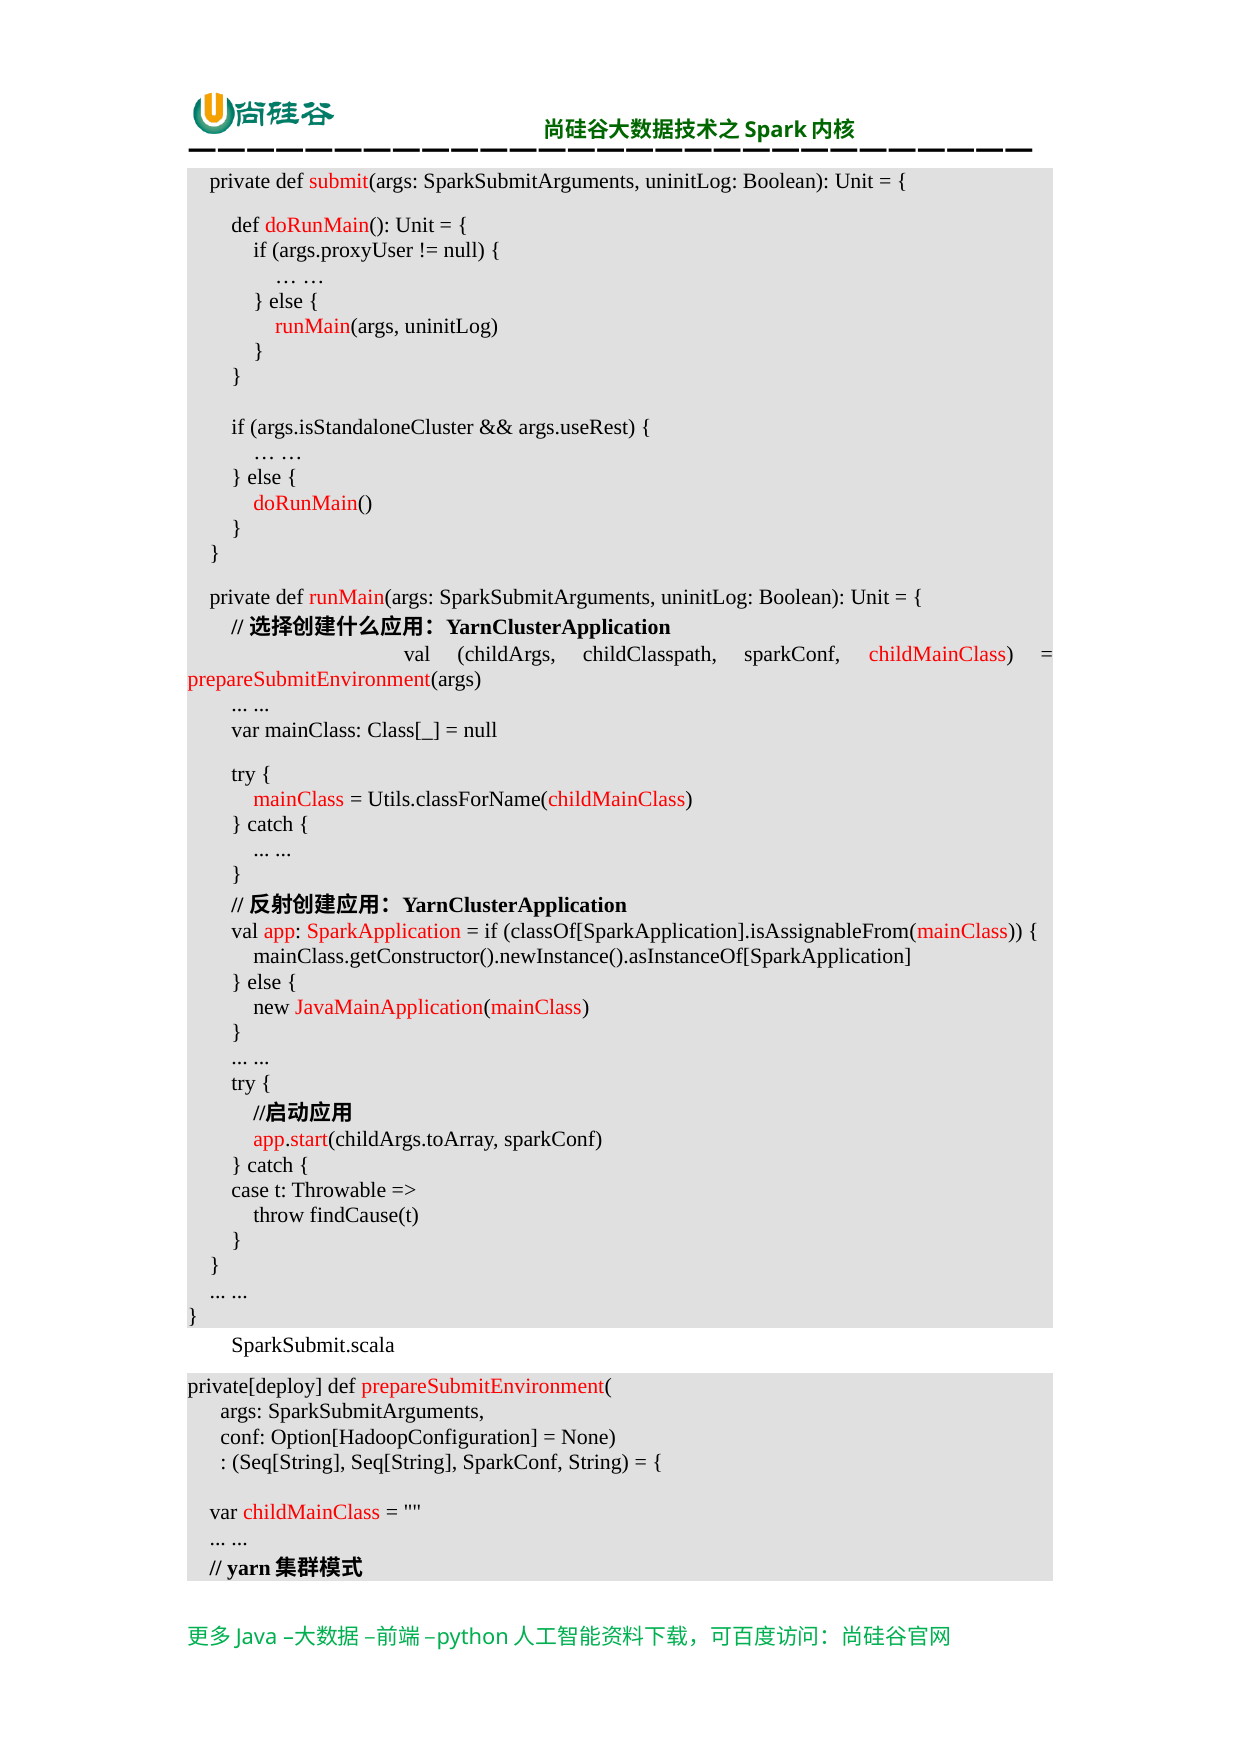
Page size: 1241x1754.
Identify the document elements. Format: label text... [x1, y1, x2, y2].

text } [187, 540, 1053, 565]
text } catch { [187, 1152, 1053, 1177]
text new JavaMainApplication(mainClass) [187, 994, 1053, 1019]
text if (args.isStandaloneCluster && args.useRest) { [187, 414, 1053, 439]
text } [187, 861, 1053, 887]
text } [187, 515, 1053, 540]
text val (childArgs, childClasspath, sparkConf, childMainClass) = prepareSubmitEnvironment(args) [187, 641, 1053, 691]
text ... ... [187, 1524, 1053, 1550]
text runMain(args, uninitLog) [187, 313, 1053, 338]
text ... ... [187, 1278, 1053, 1303]
text // 选择创建什么应用：YarnClusterApplication [187, 609, 1053, 641]
text try { [187, 761, 1053, 786]
text } [187, 1252, 1053, 1278]
text throw findCause(t) [187, 1202, 1053, 1227]
text // yarn集群模式 [187, 1550, 1053, 1581]
text app.start(childArgs.toArray, sparkConf) [187, 1126, 1053, 1152]
text private[deploy] def prepareSubmitEnvironment( [187, 1373, 1053, 1398]
text } [187, 363, 1053, 389]
text SparkSubmit.scala [187, 1328, 1053, 1361]
text val app: SparkApplication = if (classOf[SparkApplication].isAssignableFrom(mainClass)) { [187, 918, 1053, 943]
text try { [187, 1069, 1053, 1095]
text ... ... [187, 1044, 1053, 1069]
text } else { [187, 464, 1053, 489]
text conf: Option[HadoopConfiguration] = None) [187, 1424, 1053, 1449]
text } else { [187, 288, 1053, 313]
text } [187, 338, 1053, 363]
text doRunMain() [187, 489, 1053, 515]
text mainClass = Utils.classForName(childMainClass) [187, 786, 1053, 811]
text … … [187, 263, 1053, 288]
text private def runMain(args: SparkSubmitArguments, uninitLog: Boolean): Unit = { [187, 584, 1053, 609]
text } else { [187, 969, 1053, 994]
text private def submit(args: SparkSubmitArguments, uninitLog: Boolean): Unit = { [187, 168, 1053, 193]
text // 反射创建应用：YarnClusterApplication [187, 887, 1053, 918]
text var childMainClass = "" [187, 1499, 1053, 1524]
text args: SparkSubmitArguments, [187, 1398, 1053, 1424]
picture [187, 88, 338, 138]
text } [187, 1227, 1053, 1252]
text ... ... [187, 691, 1053, 717]
text ... ... [187, 836, 1053, 861]
text //启动应用 [187, 1095, 1053, 1126]
text case t: Throwable => [187, 1177, 1053, 1202]
text var mainClass: Class[_] = null [187, 717, 1053, 742]
text } [187, 1019, 1053, 1044]
text if (args.proxyUser != null) { [187, 237, 1053, 263]
text … … [187, 439, 1053, 464]
text } [187, 1303, 1053, 1328]
text def doRunMain(): Unit = { [187, 212, 1053, 237]
text } catch { [187, 811, 1053, 836]
text mainClass.getConstructor().newInstance().asInstanceOf[SparkApplication] [187, 943, 1053, 969]
text : (Seq[String], Seq[String], SparkConf, String) = { [187, 1449, 1053, 1474]
